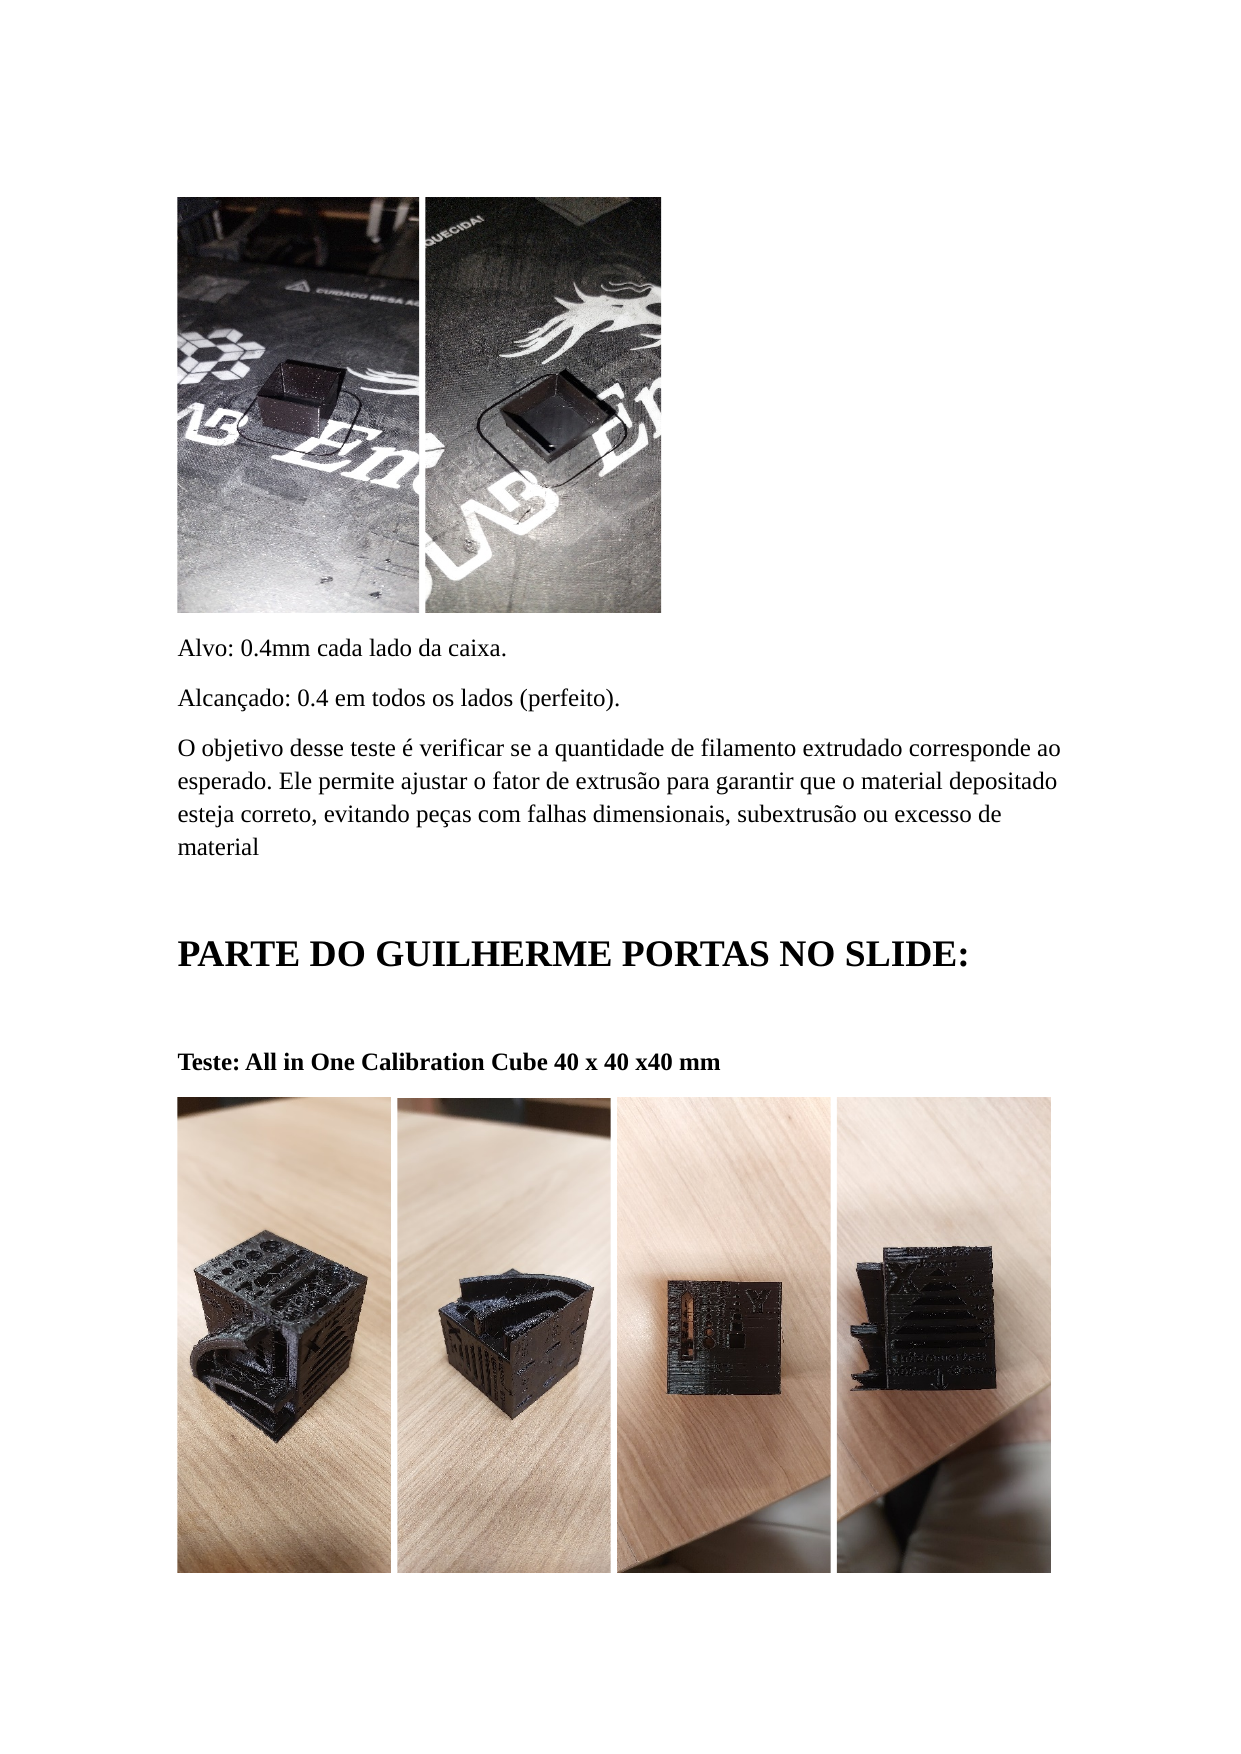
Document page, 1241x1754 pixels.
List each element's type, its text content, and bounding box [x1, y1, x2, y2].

picture [617, 1097, 831, 1573]
text O objetivo desse teste é verificar se a quantidade de filamento extrudado corresponde ao esperado. Ele permite ajustar o fator de extrusão para garantir que o material depositado esteja correto, evitando peças com falhas dimensionais, subextrusão ou excesso de material [177, 733, 1063, 861]
picture [397, 1098, 611, 1573]
picture [836, 1097, 1051, 1573]
picture [177, 197, 420, 613]
text Alvo: 0.4mm cada lado da caixa. [177, 633, 1063, 662]
text PARTE DO GUILHERME PORTAS NO SLIDE: [177, 931, 1063, 974]
text Alcançado: 0.4 em todos os lados (perfeito). [177, 683, 1063, 712]
picture [177, 1097, 391, 1573]
picture [425, 197, 662, 613]
text Teste: All in One Calibration Cube 40 x 40 x40 mm [177, 1047, 1063, 1076]
